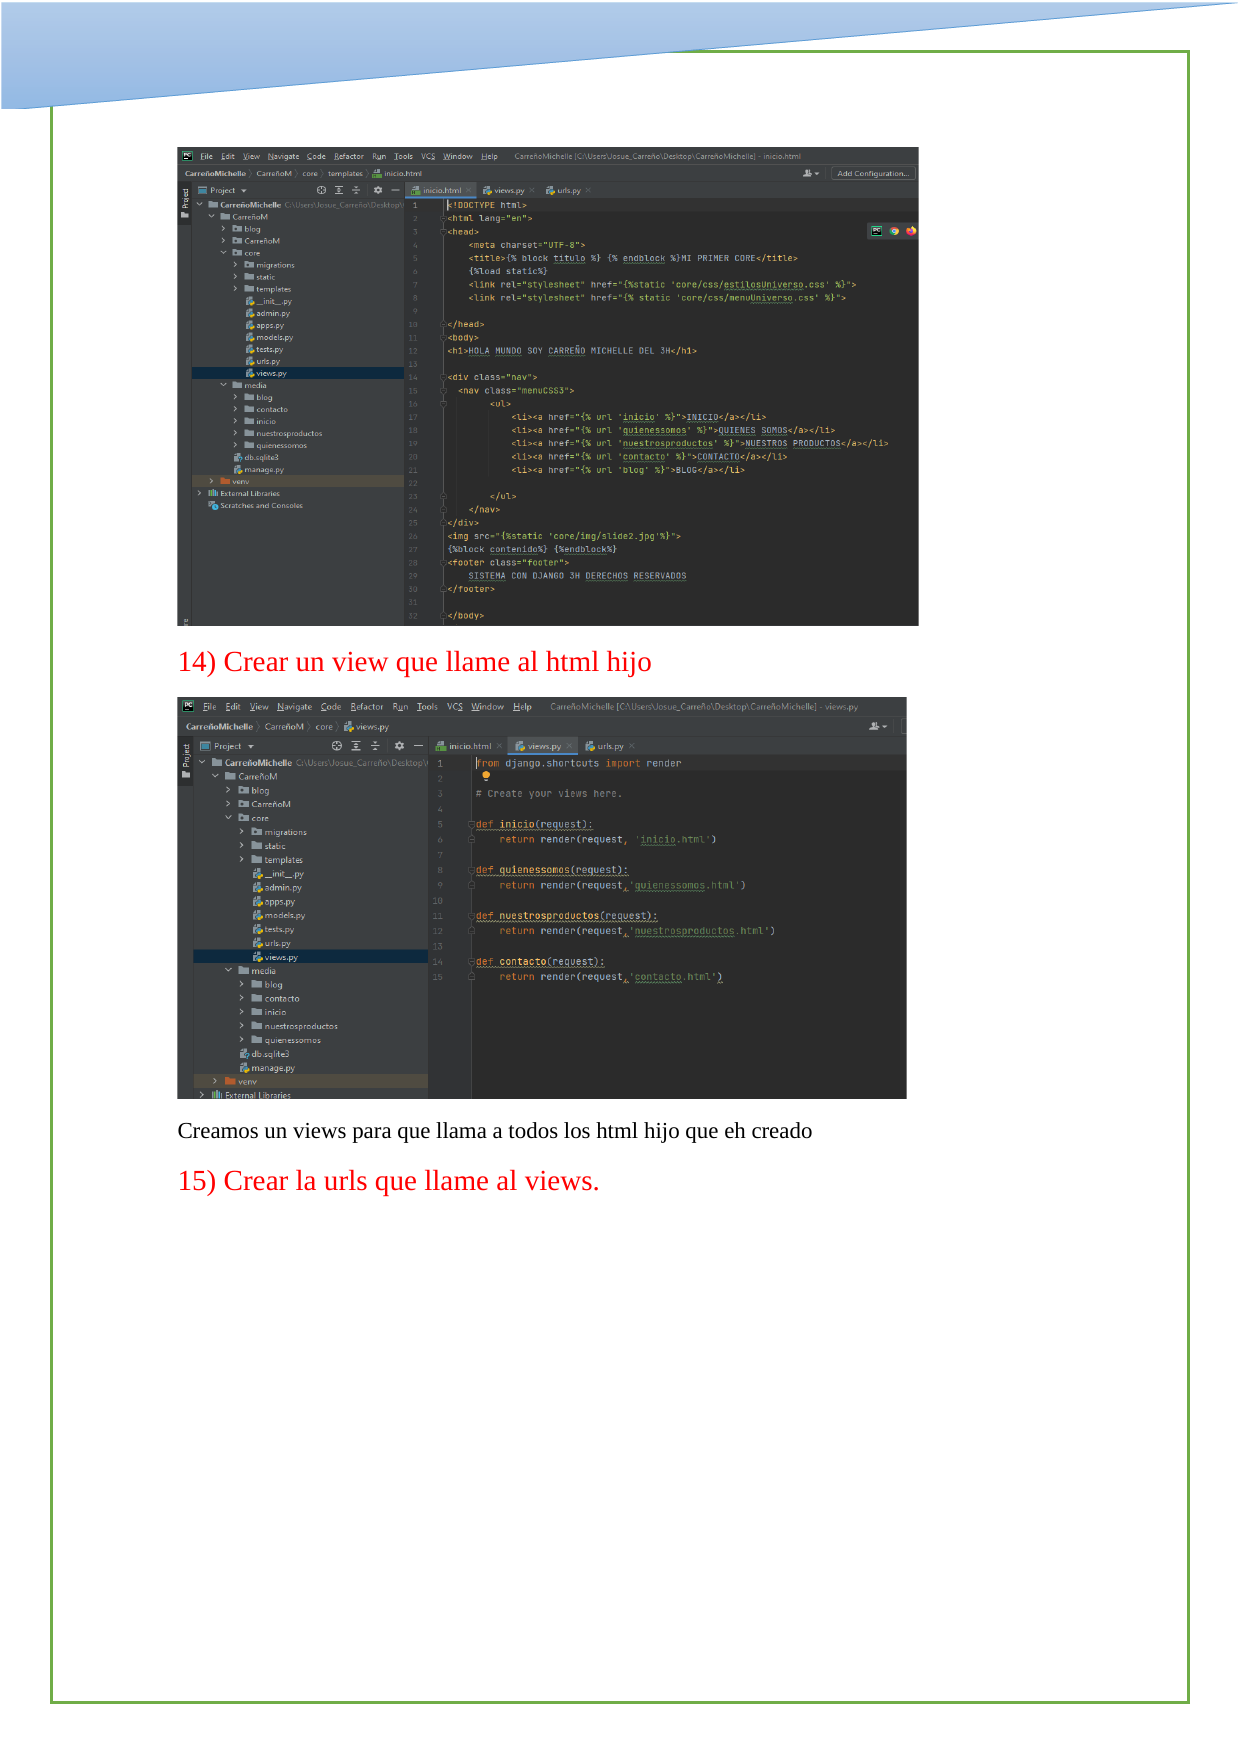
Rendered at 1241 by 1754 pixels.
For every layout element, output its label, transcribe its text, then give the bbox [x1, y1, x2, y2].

picture [177, 147, 919, 626]
text 15) Crear la urls que llame al views. [177, 1163, 1063, 1196]
text 14) Crear un view que llame al html hijo [177, 644, 1063, 678]
picture [0, 2, 1238, 109]
picture [177, 697, 907, 1099]
text Creamos un views para que llama a todos los html hijo que eh creado [177, 1117, 1063, 1144]
